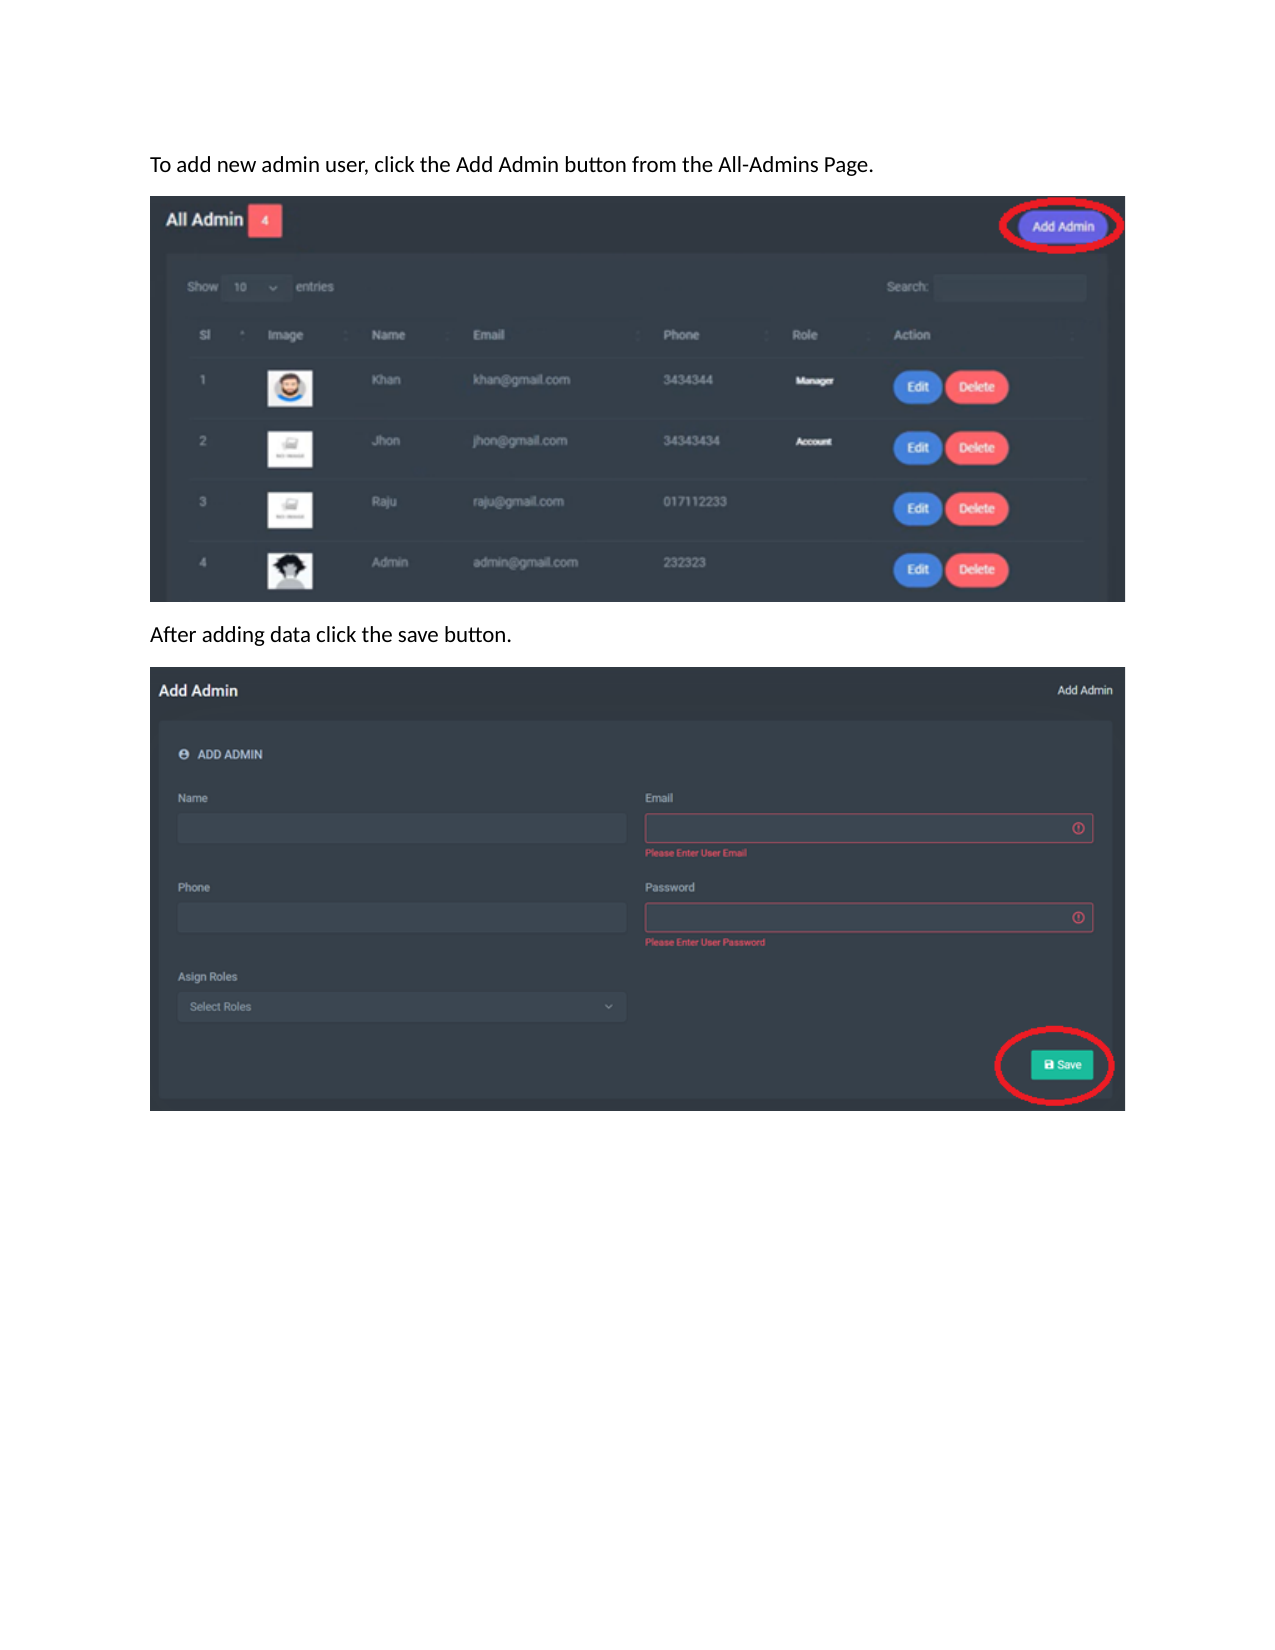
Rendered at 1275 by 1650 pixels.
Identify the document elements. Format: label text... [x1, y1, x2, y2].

picture [150, 667, 1125, 1111]
picture [150, 196, 1125, 602]
text After adding data click the save button. [150, 620, 1125, 648]
text To add new admin user, click the Add Admin button from the All-Admins Page. [150, 150, 1125, 178]
